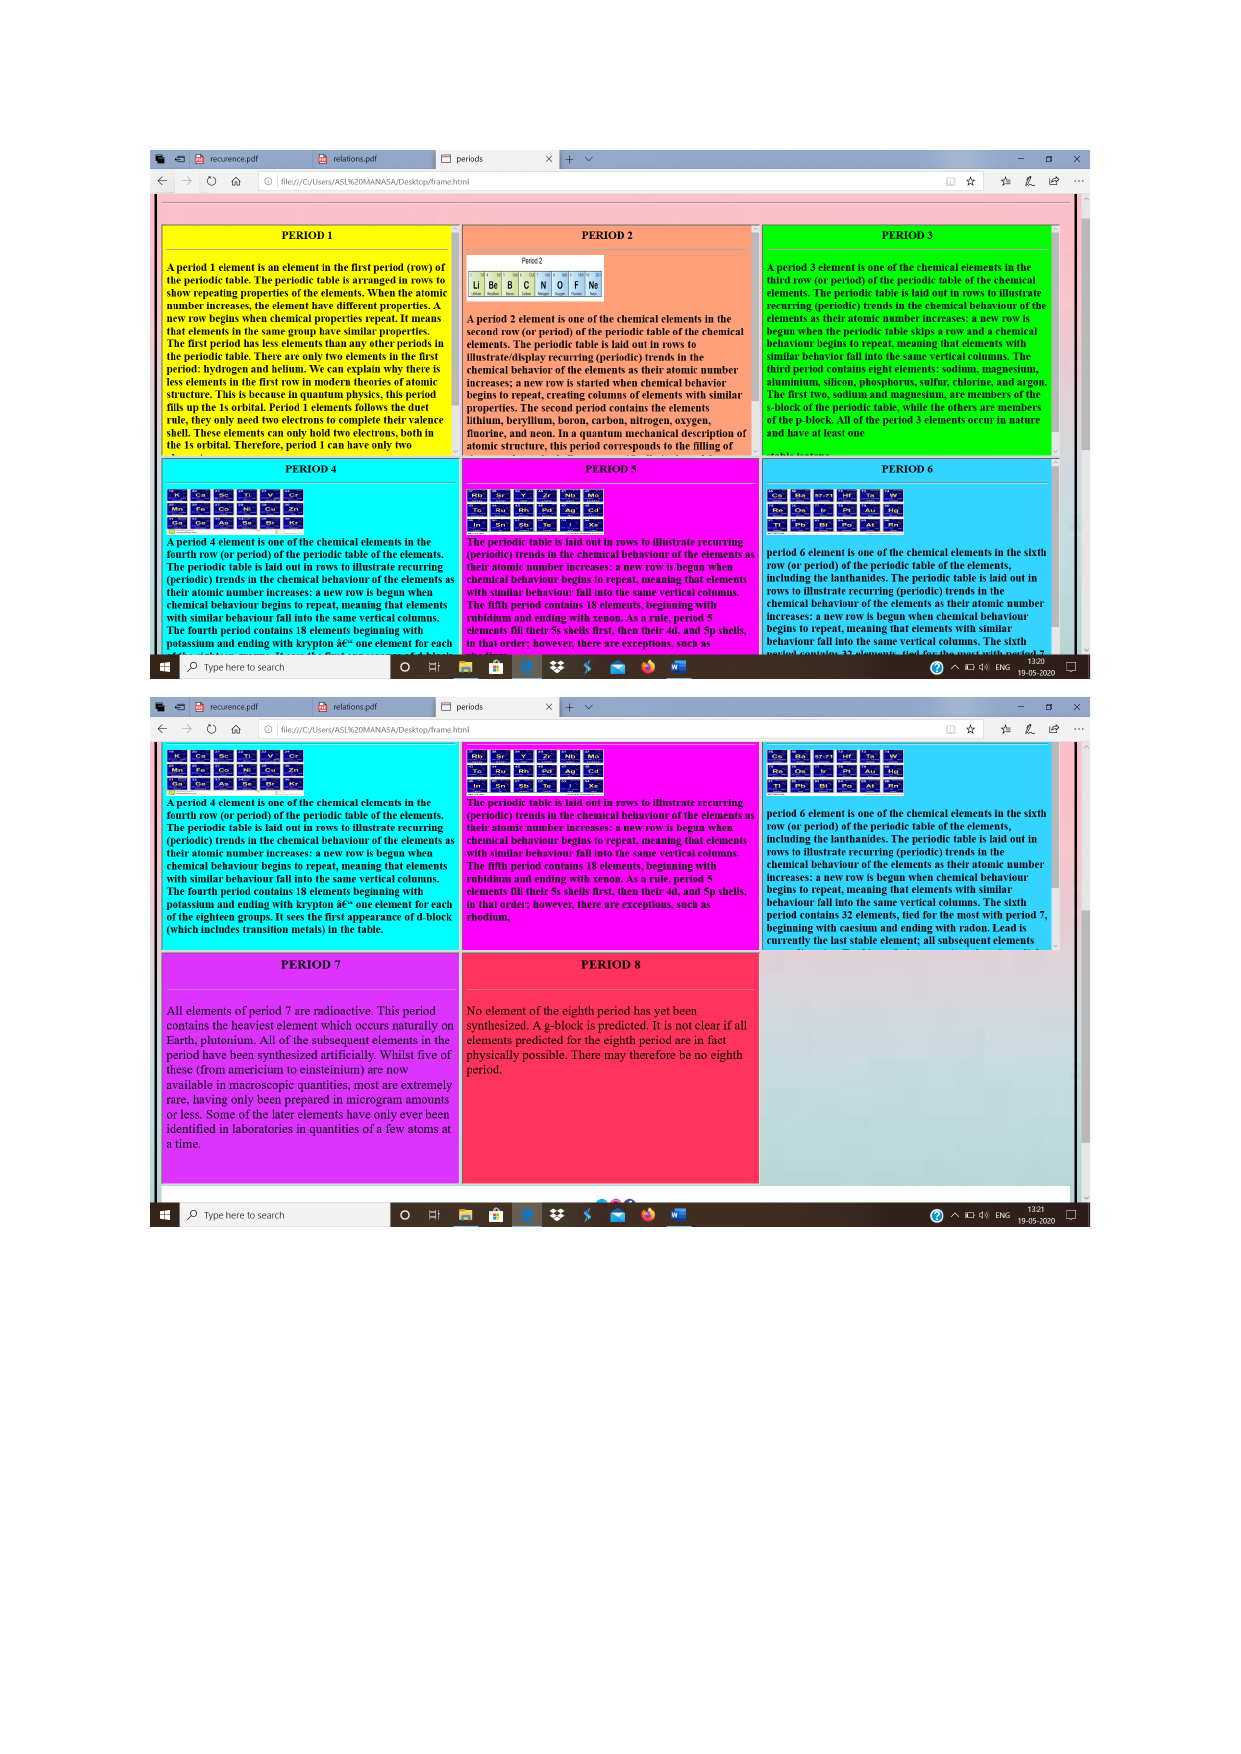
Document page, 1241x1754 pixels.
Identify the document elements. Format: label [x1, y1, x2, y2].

picture [150, 150, 1091, 679]
picture [150, 697, 1091, 1227]
